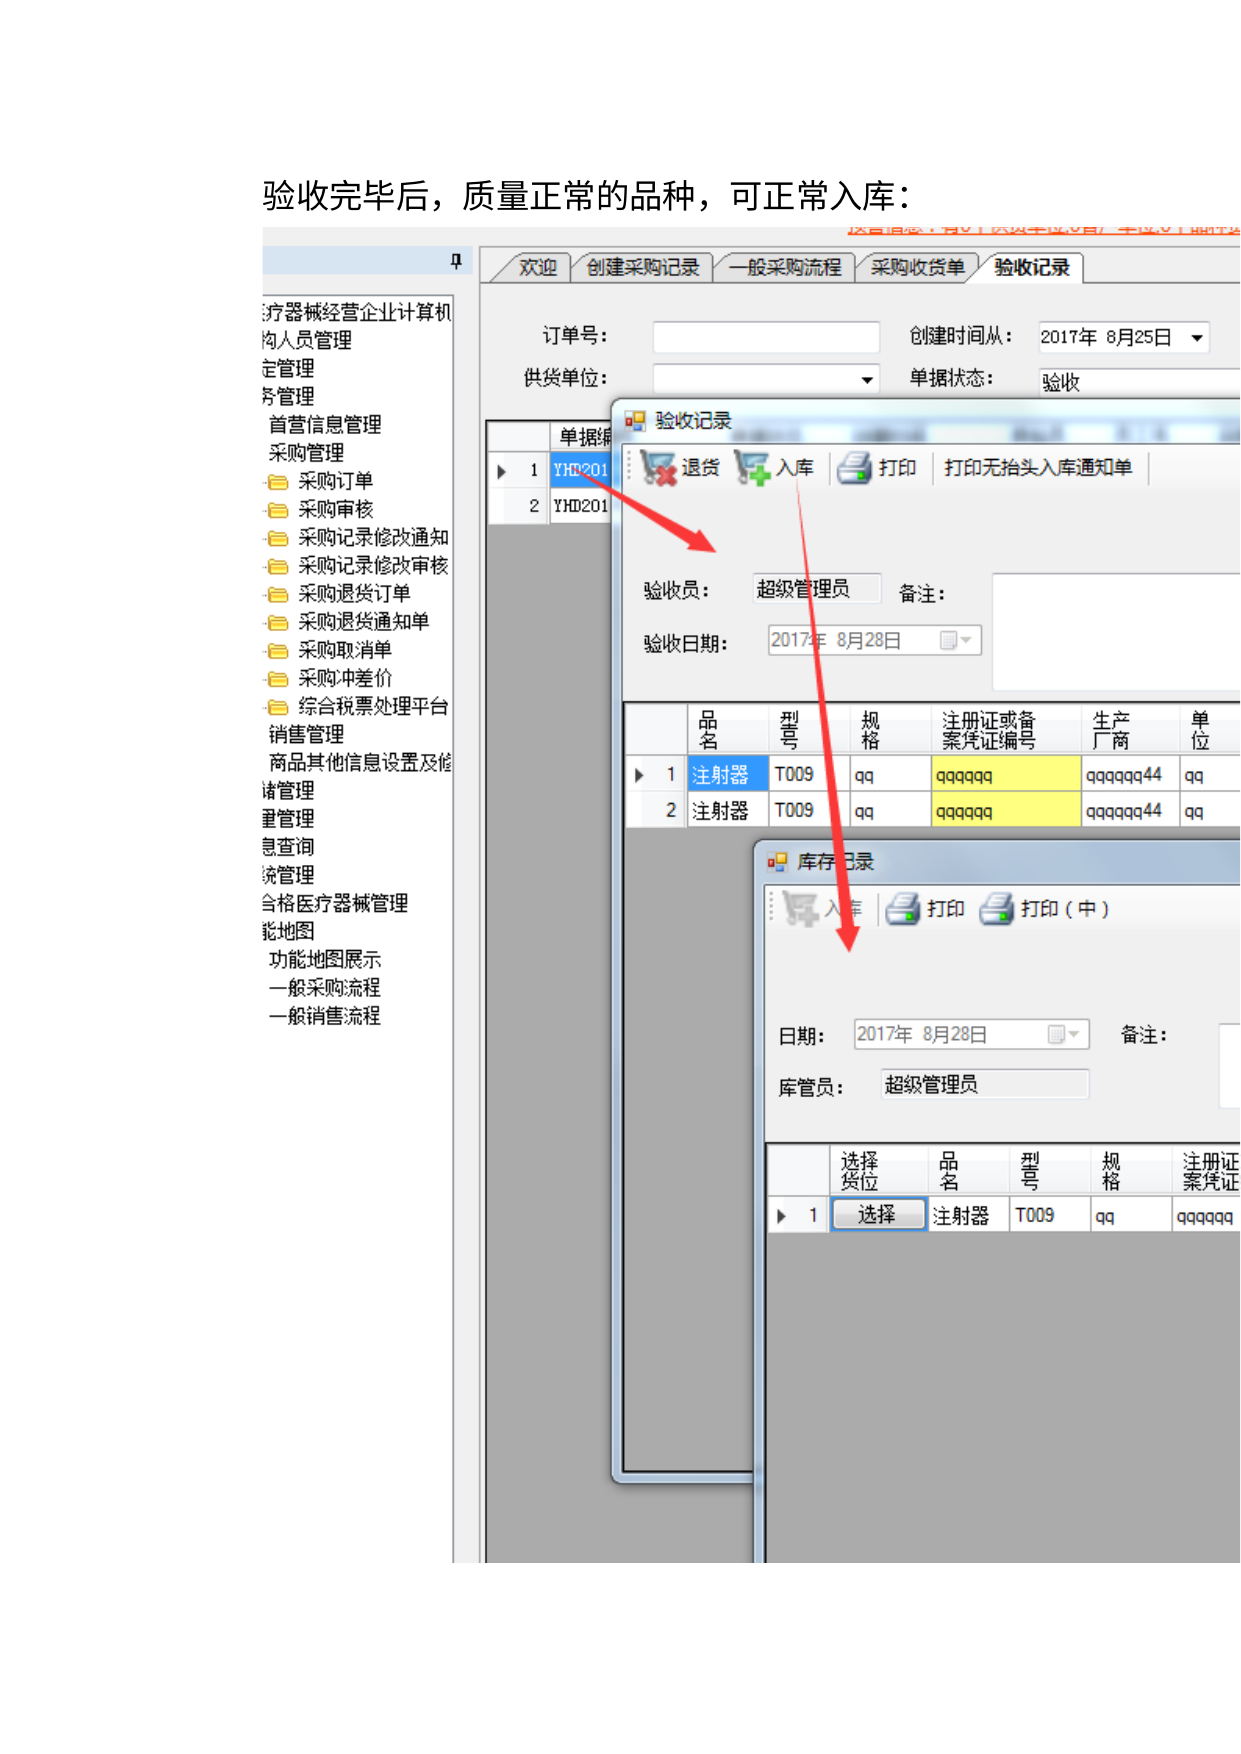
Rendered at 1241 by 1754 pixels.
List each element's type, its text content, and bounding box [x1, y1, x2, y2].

text 验收完毕后，质量正常的品种，可正常入库： [262, 162, 1053, 227]
picture [262, 227, 1241, 1563]
